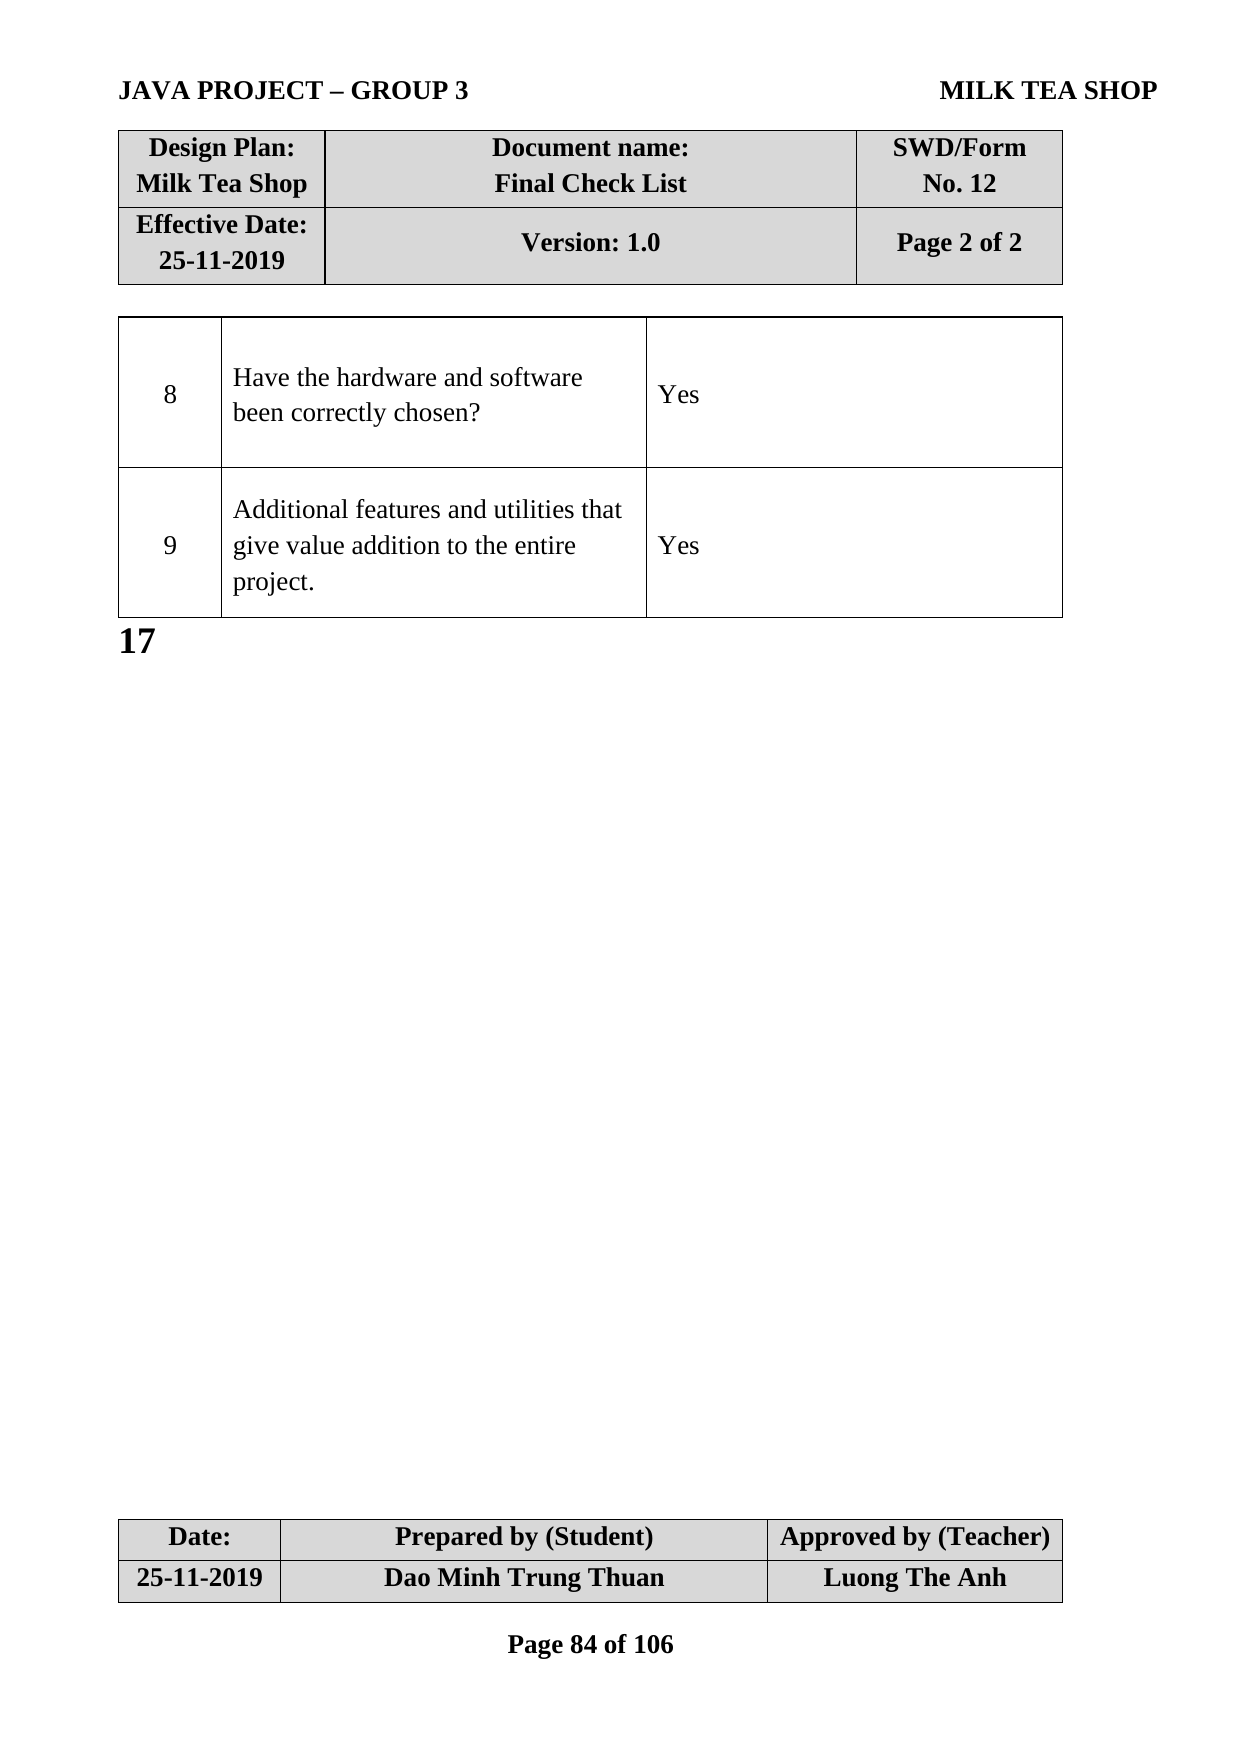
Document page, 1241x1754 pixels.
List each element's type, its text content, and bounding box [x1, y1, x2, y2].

table_cell 9 [119, 468, 221, 617]
table_cell Additional features and utilities that give value addition to the entire project. [222, 468, 646, 617]
table_header 8 [119, 318, 221, 467]
table_header Have the hardware and software been correctly chosen? [222, 318, 646, 467]
table_cell Yes [647, 468, 1062, 617]
table_header Yes [647, 318, 1062, 467]
